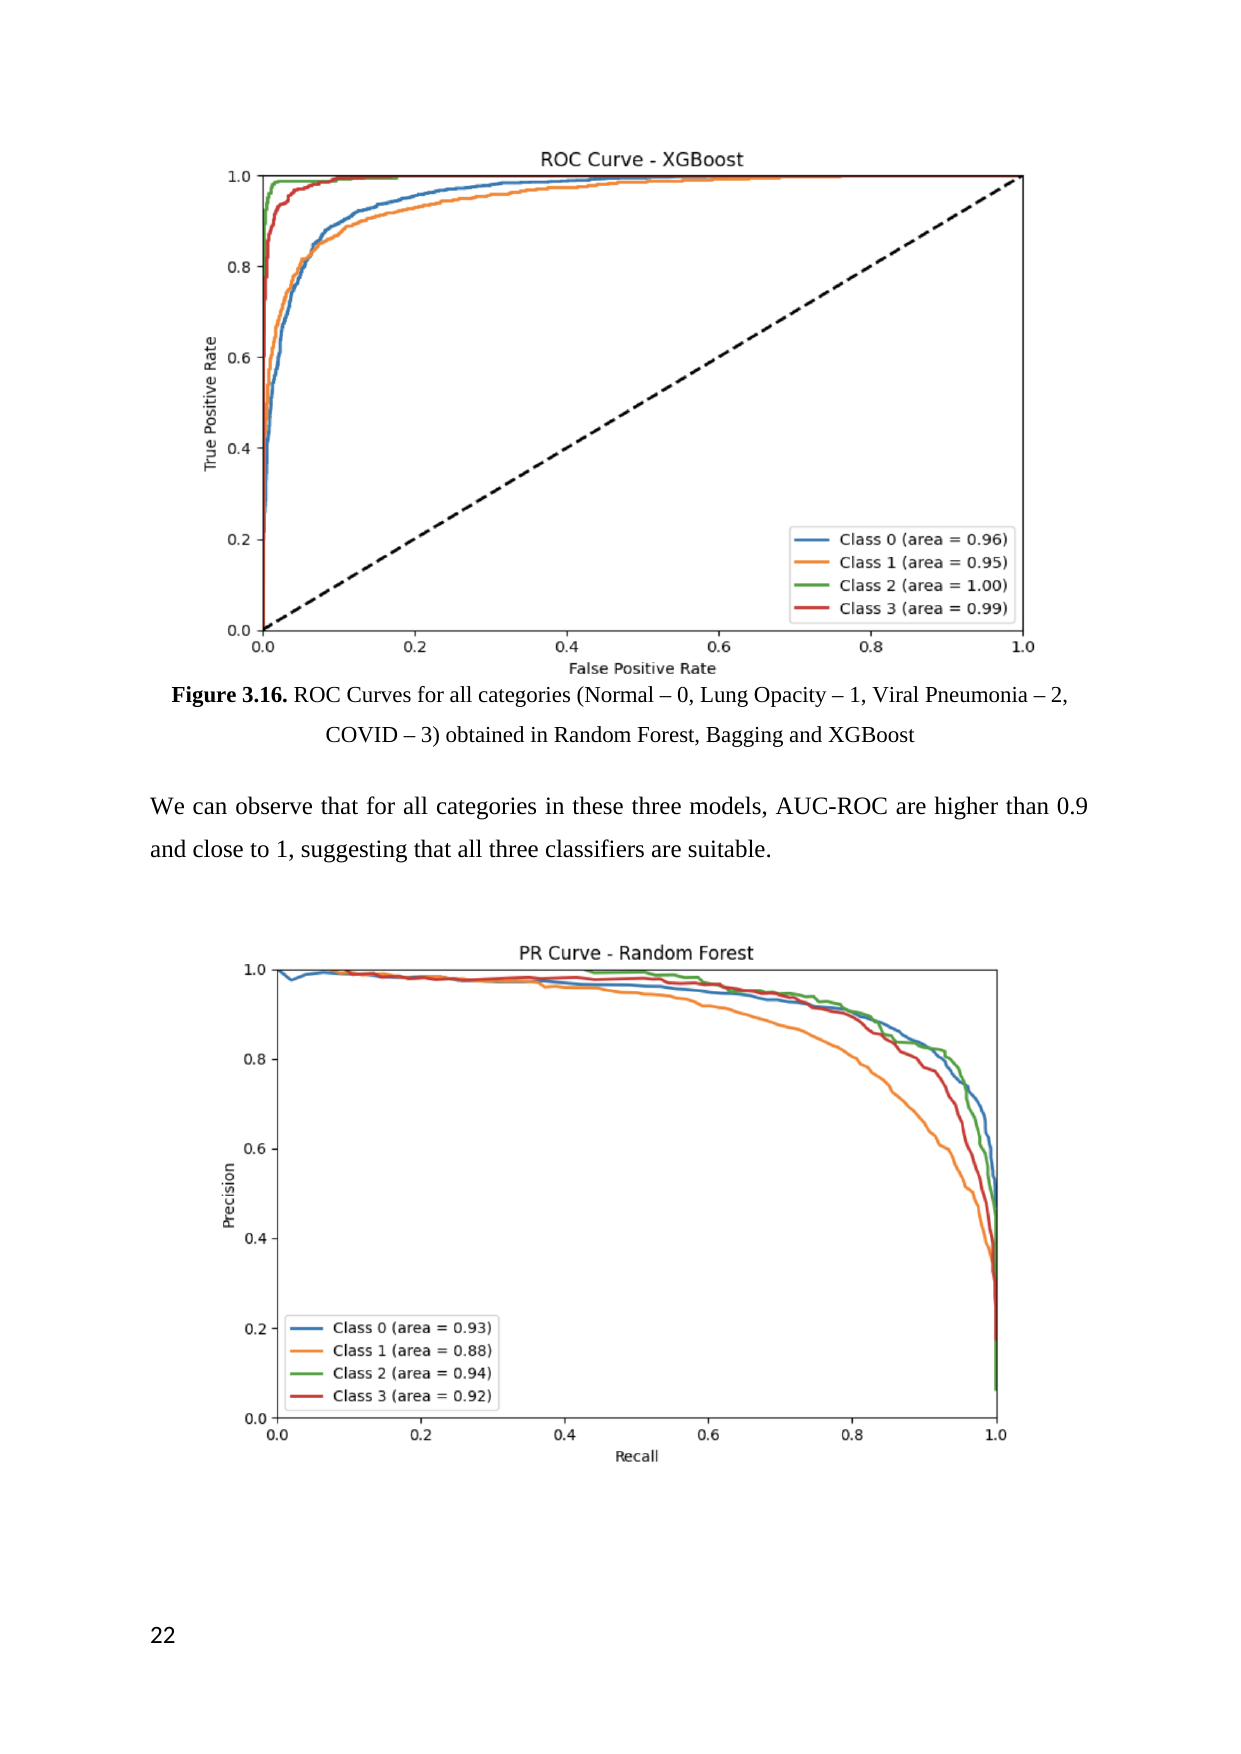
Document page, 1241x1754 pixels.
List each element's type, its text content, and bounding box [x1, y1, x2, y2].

picture [218, 938, 1023, 1470]
text We can observe that for all categories in these three models, AUC-ROC are higher than 0.9 and close to 1, suggesting that all three classifiers are suitable. [150, 791, 1090, 863]
text Figure 3.16. ROC Curves for all categories (Normal – 0, Lung Opacity – 1, Viral Pneumonia – 2, COVID – 3) obtained in Random Forest, Bagging and XGBoost [150, 681, 1090, 747]
picture [196, 150, 1045, 682]
